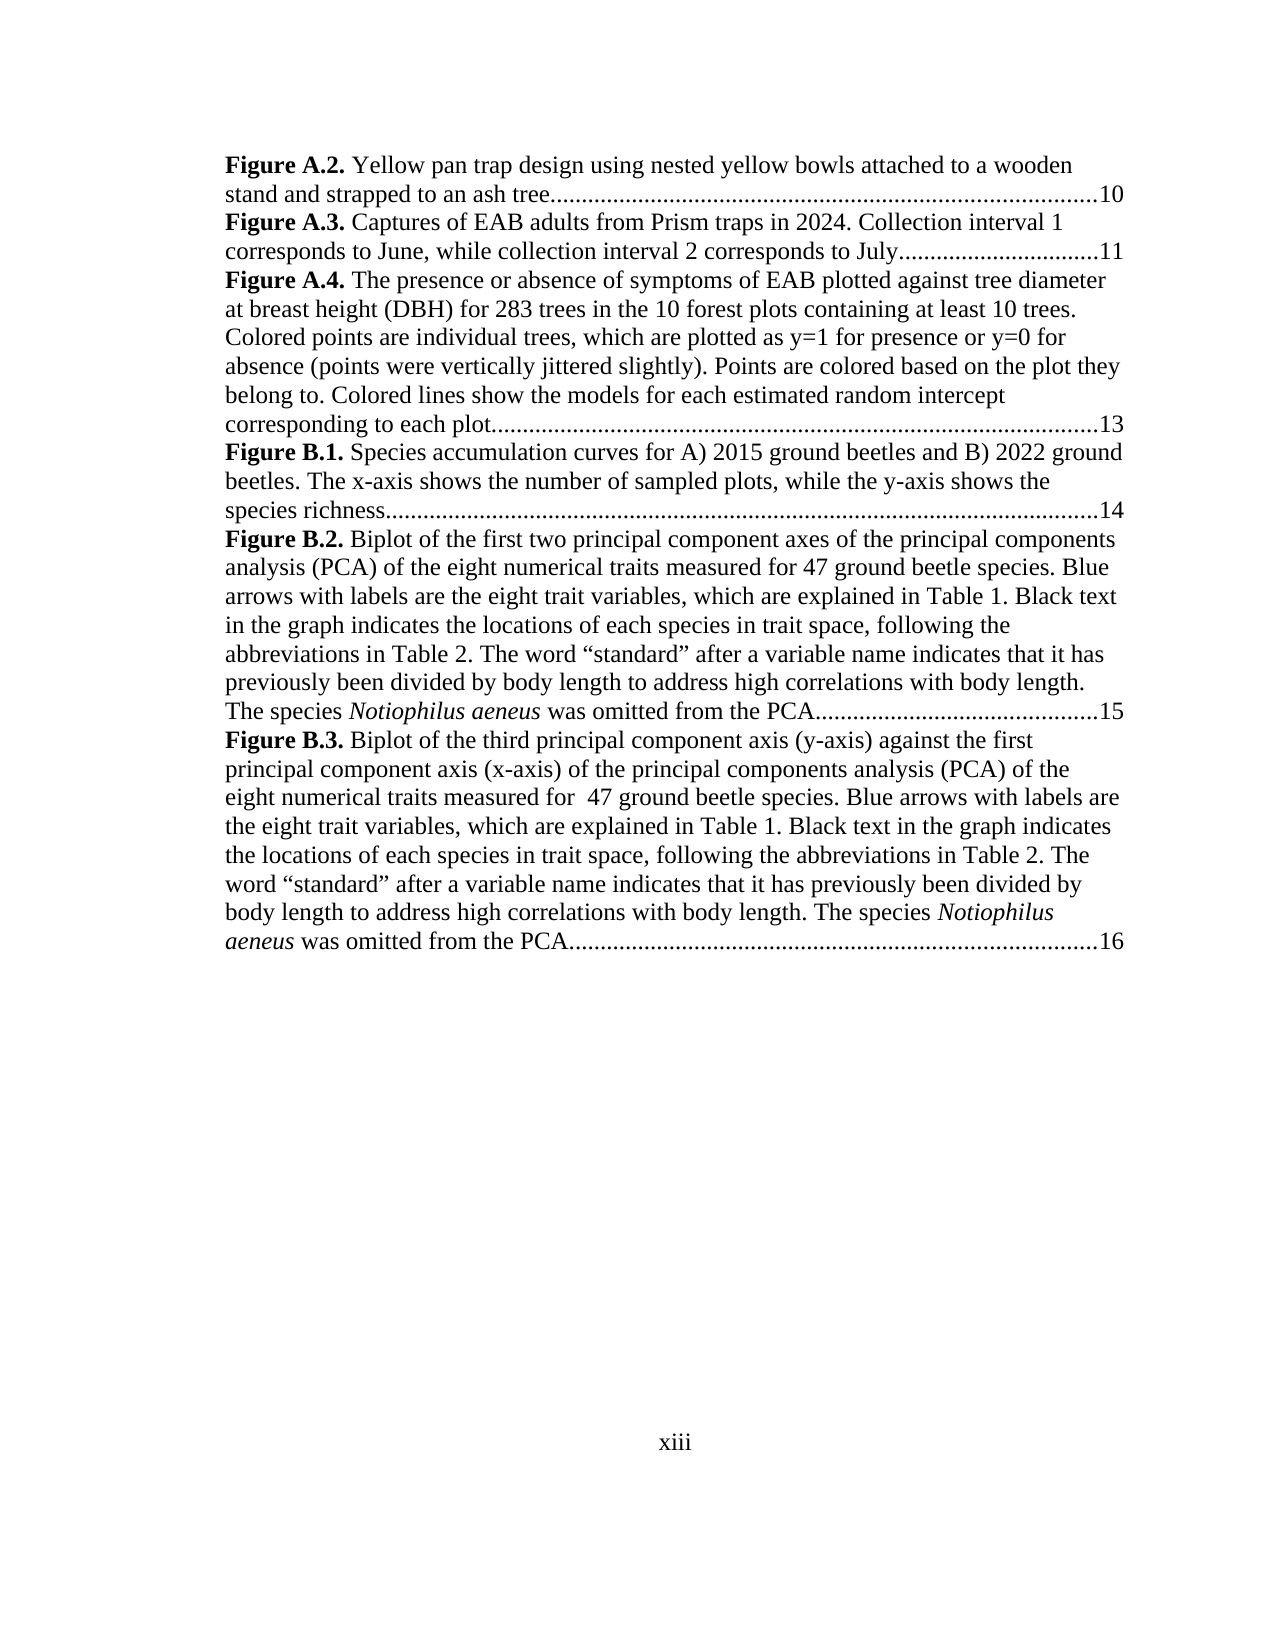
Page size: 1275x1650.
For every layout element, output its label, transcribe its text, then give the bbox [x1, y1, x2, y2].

text Figure A.3. Captures of EAB adults from Prism traps in 2024. Collection interval 1 corresponds to June, while collection interval 2 corresponds to July. 11 [225, 207, 1125, 265]
text Figure B.3. Biplot of the third principal component axis (y-axis) against the first principal component axis (x-axis) of the principal components analysis (PCA) of the eight numerical traits measured for 47 ground beetle species. Blue arrows with labels are the eight trait variables, which are explained in Table 1. Black text in the graph indicates the locations of each species in trait space, following the abbreviations in Table 2. The word “standard” after a variable name indicates that it has previously been divided by body length to address high correlations with body length. The species Notiophilus aeneus was omitted from the PCA. 16 [225, 725, 1125, 955]
text Figure A.2. Yellow pan trap design using nested yellow bowls attached to a wooden stand and strapped to an ash tree. 10 [225, 150, 1125, 207]
text Figure B.1. Species accumulation curves for A) 2015 ground beetles and B) 2022 ground beetles. The x-axis shows the number of sampled plots, while the y-axis shows the species richness. 14 [225, 437, 1125, 524]
text Figure A.4. The presence or absence of symptoms of EAB plotted against tree diameter at breast height (DBH) for 283 trees in the 10 forest plots containing at least 10 trees. Colored points are individual trees, which are plotted as y=1 for presence or y=0 for absence (points were vertically jittered slightly). Points are colored based on the plot they belong to. Colored lines show the models for each estimated random intercept corresponding to each plot. 13 [225, 265, 1125, 437]
text Figure B.2. Biplot of the first two principal component axes of the principal components analysis (PCA) of the eight numerical traits measured for 47 ground beetle species. Blue arrows with labels are the eight trait variables, which are explained in Table 1. Black text in the graph indicates the locations of each species in trait space, following the abbreviations in Table 2. The word “standard” after a variable name indicates that it has previously been divided by body length to address high correlations with body length. The species Notiophilus aeneus was omitted from the PCA. 15 [225, 524, 1125, 725]
